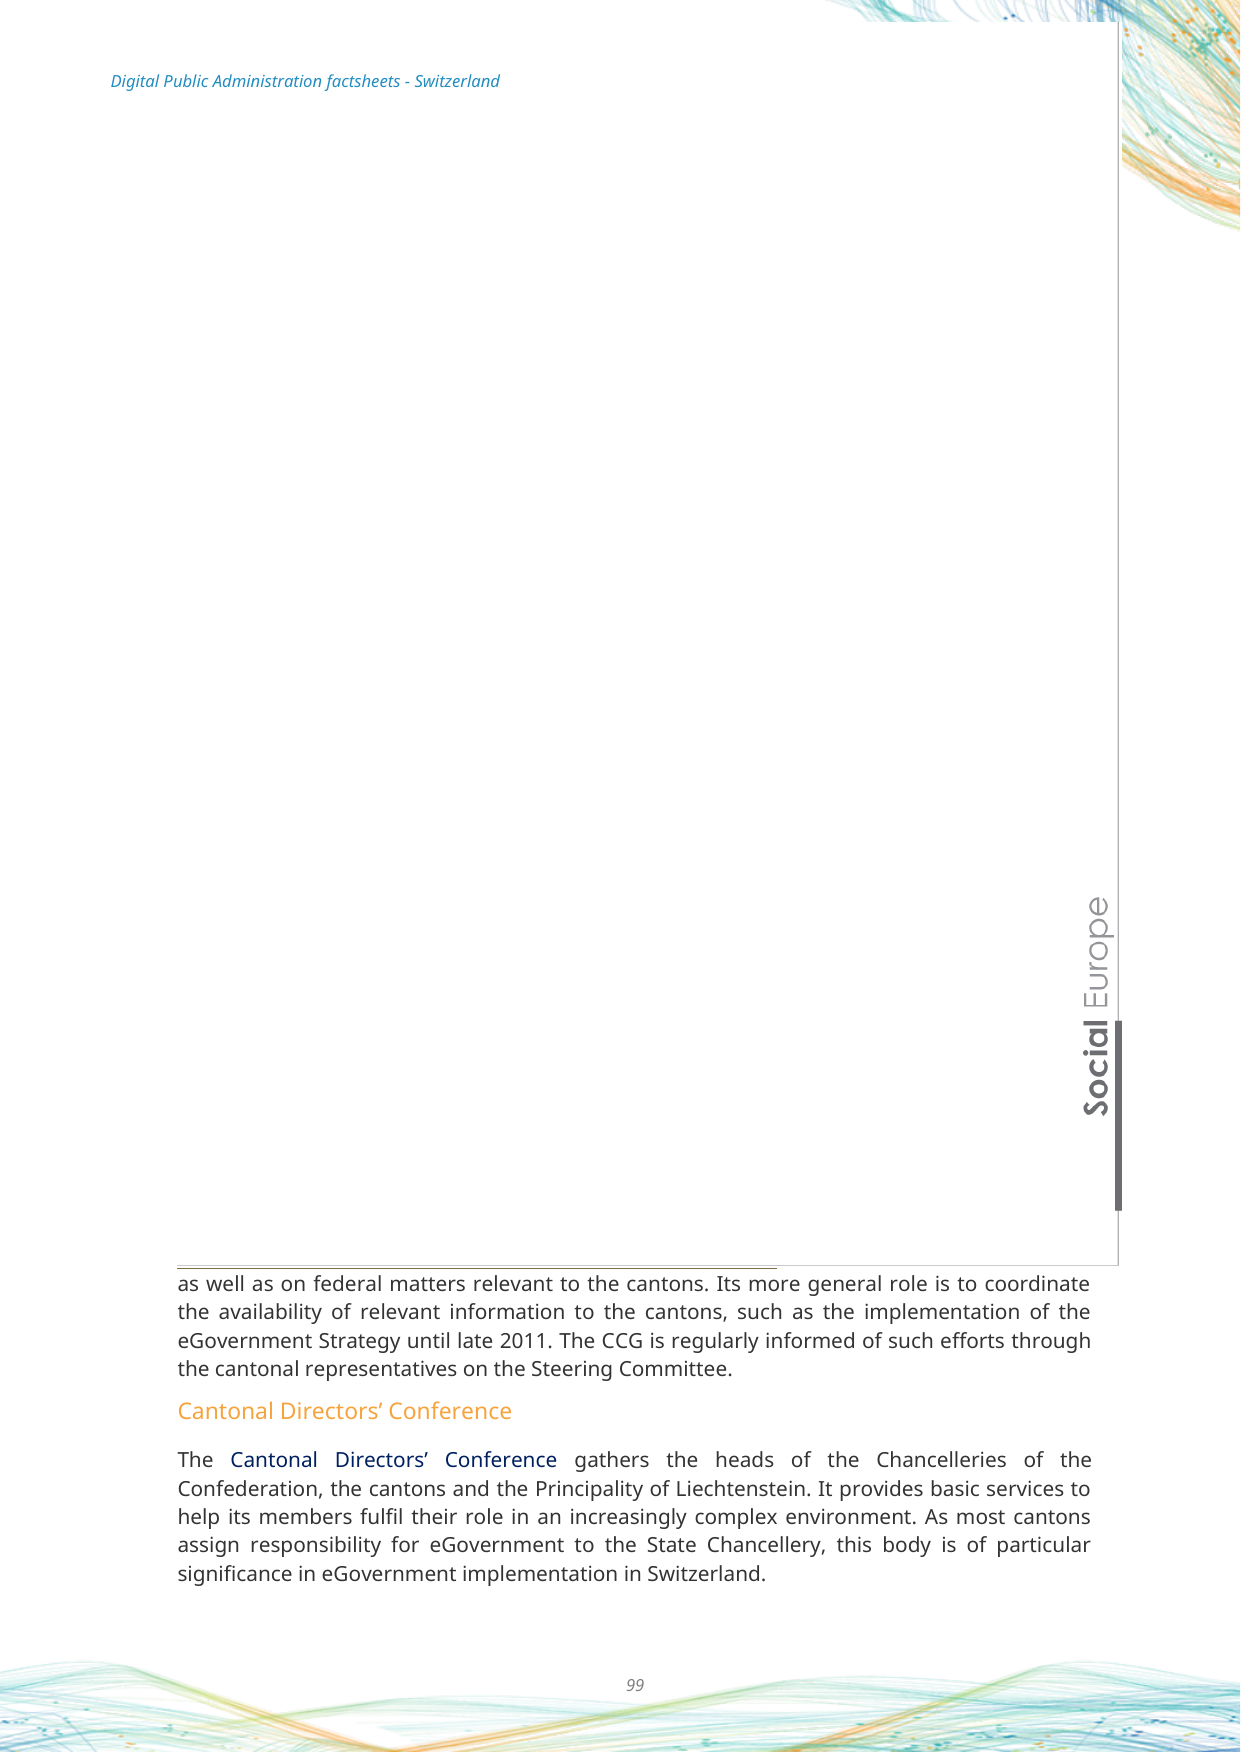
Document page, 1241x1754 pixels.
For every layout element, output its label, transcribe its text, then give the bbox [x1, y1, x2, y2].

text The Conference of the Cantonal Governments (CCG) brings together the cantonal governments and encourages cooperation among the cantons in their fields of competence, as well as on federal matters relevant to the cantons. Its more general role is to coordinate the availability of relevant information to the cantons, such as the implementation of the eGovernment Strategy until late 2011. The CCG is regularly informed of such efforts through the cantonal representatives on the Steering Committee. [177, 1269, 1092, 1383]
picture [177, 0, 1241, 1266]
text The Cantonal Directors’ Conference gathers the heads of the Chancelleries of the Confederation, the cantons and the Principality of Liechtenstein. It provides basic services to help its members fulfil their role in an increasingly complex environment. As most cantons assign responsibility for eGovernment to the State Chancellery, this body is of particular significance in eGovernment implementation in Switzerland. [177, 1445, 1092, 1587]
subtitle Cantonal Directors’ Conference [177, 1395, 1092, 1426]
picture [0, 1643, 1241, 1752]
